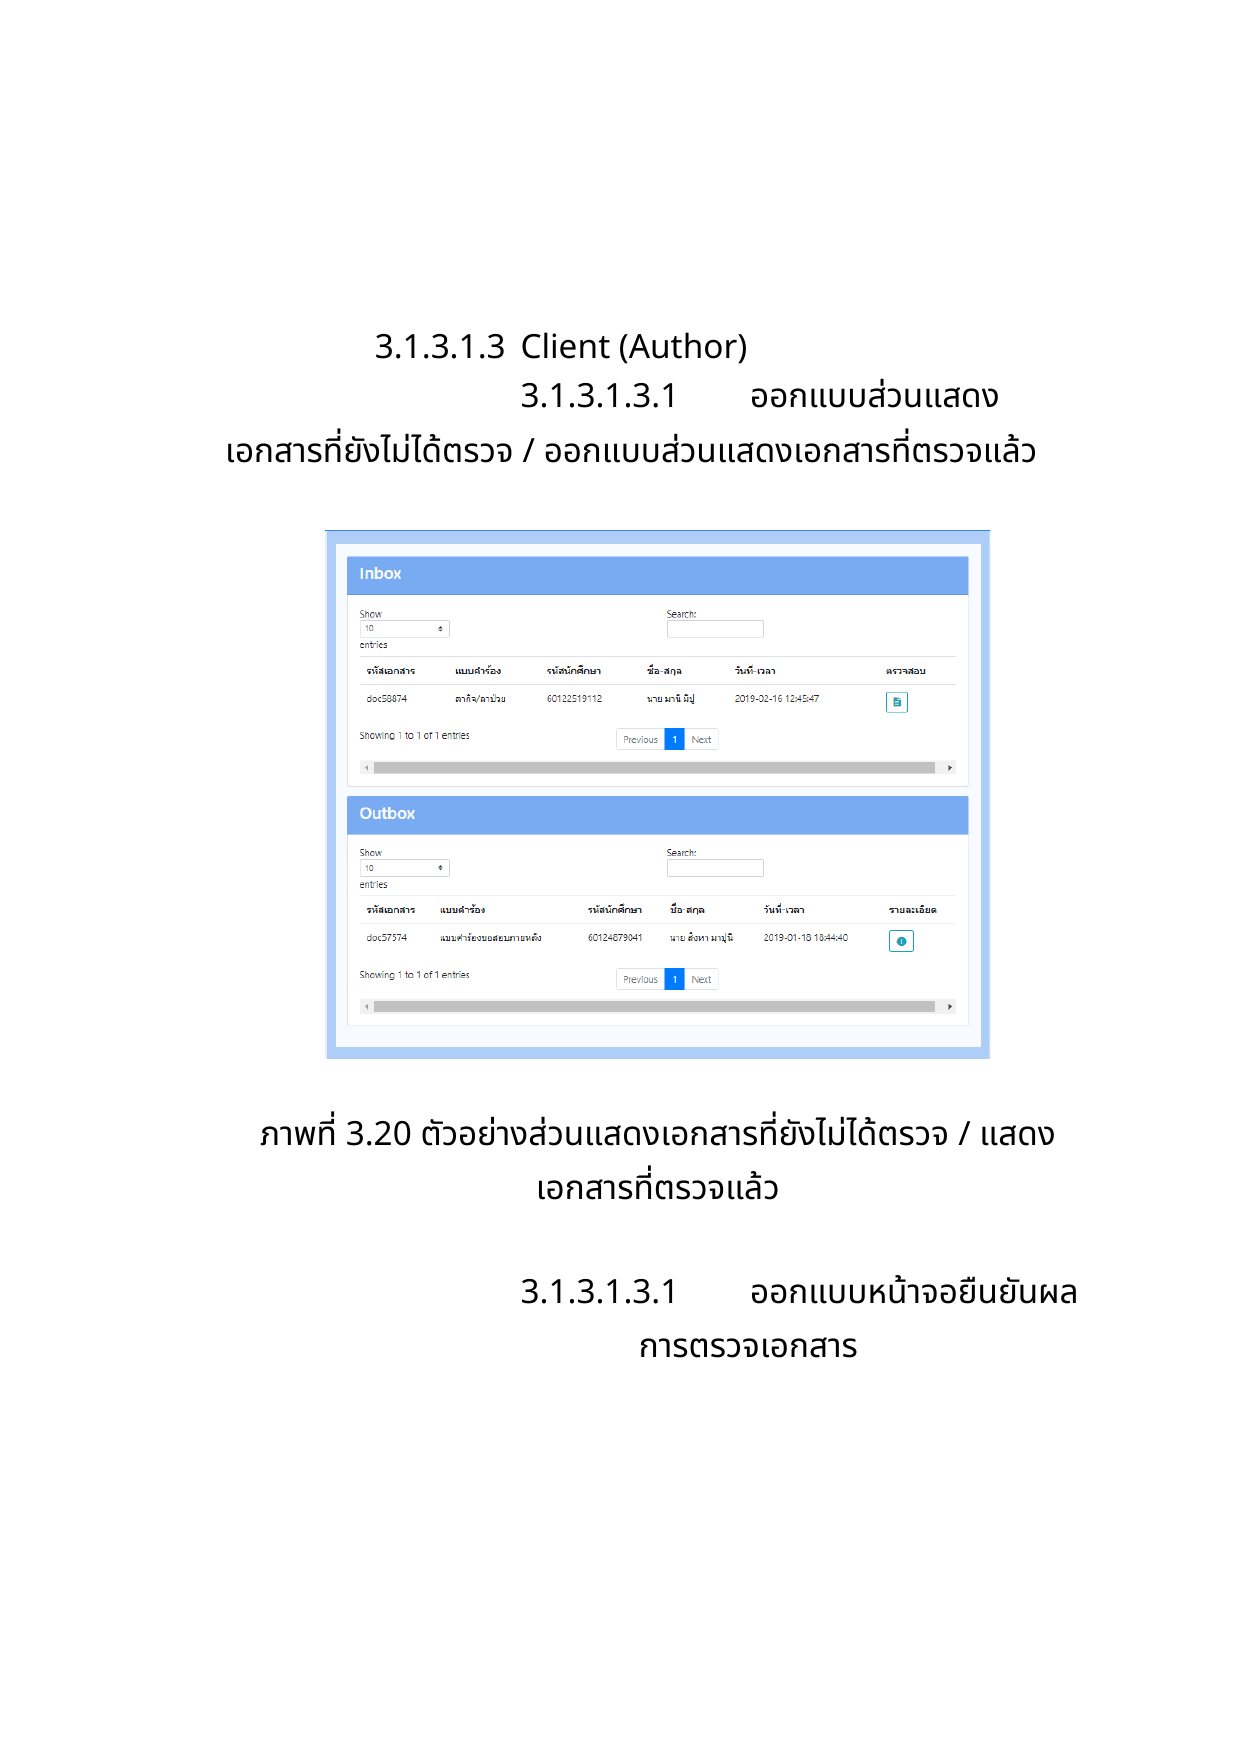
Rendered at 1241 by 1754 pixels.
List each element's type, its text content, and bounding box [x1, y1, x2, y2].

list ออกแบบหน้าจอยืนยันผลการตรวจเอกสาร [520, 1268, 1090, 1373]
text ภาพที่ 3.20 ตัวอย่างส่วนแสดงเอกสารที่ยังไม่ได้ตรวจ / แสดงเอกสารที่ตรวจแล้ว [225, 1110, 1090, 1215]
picture [324, 530, 991, 1059]
list Client (Author) [506, 323, 1090, 368]
list ออกแบบส่วนแสดงเอกสารที่ยังไม่ได้ตรวจ / ออกแบบส่วนแสดงเอกสารที่ตรวจแล้ว [225, 372, 1090, 477]
